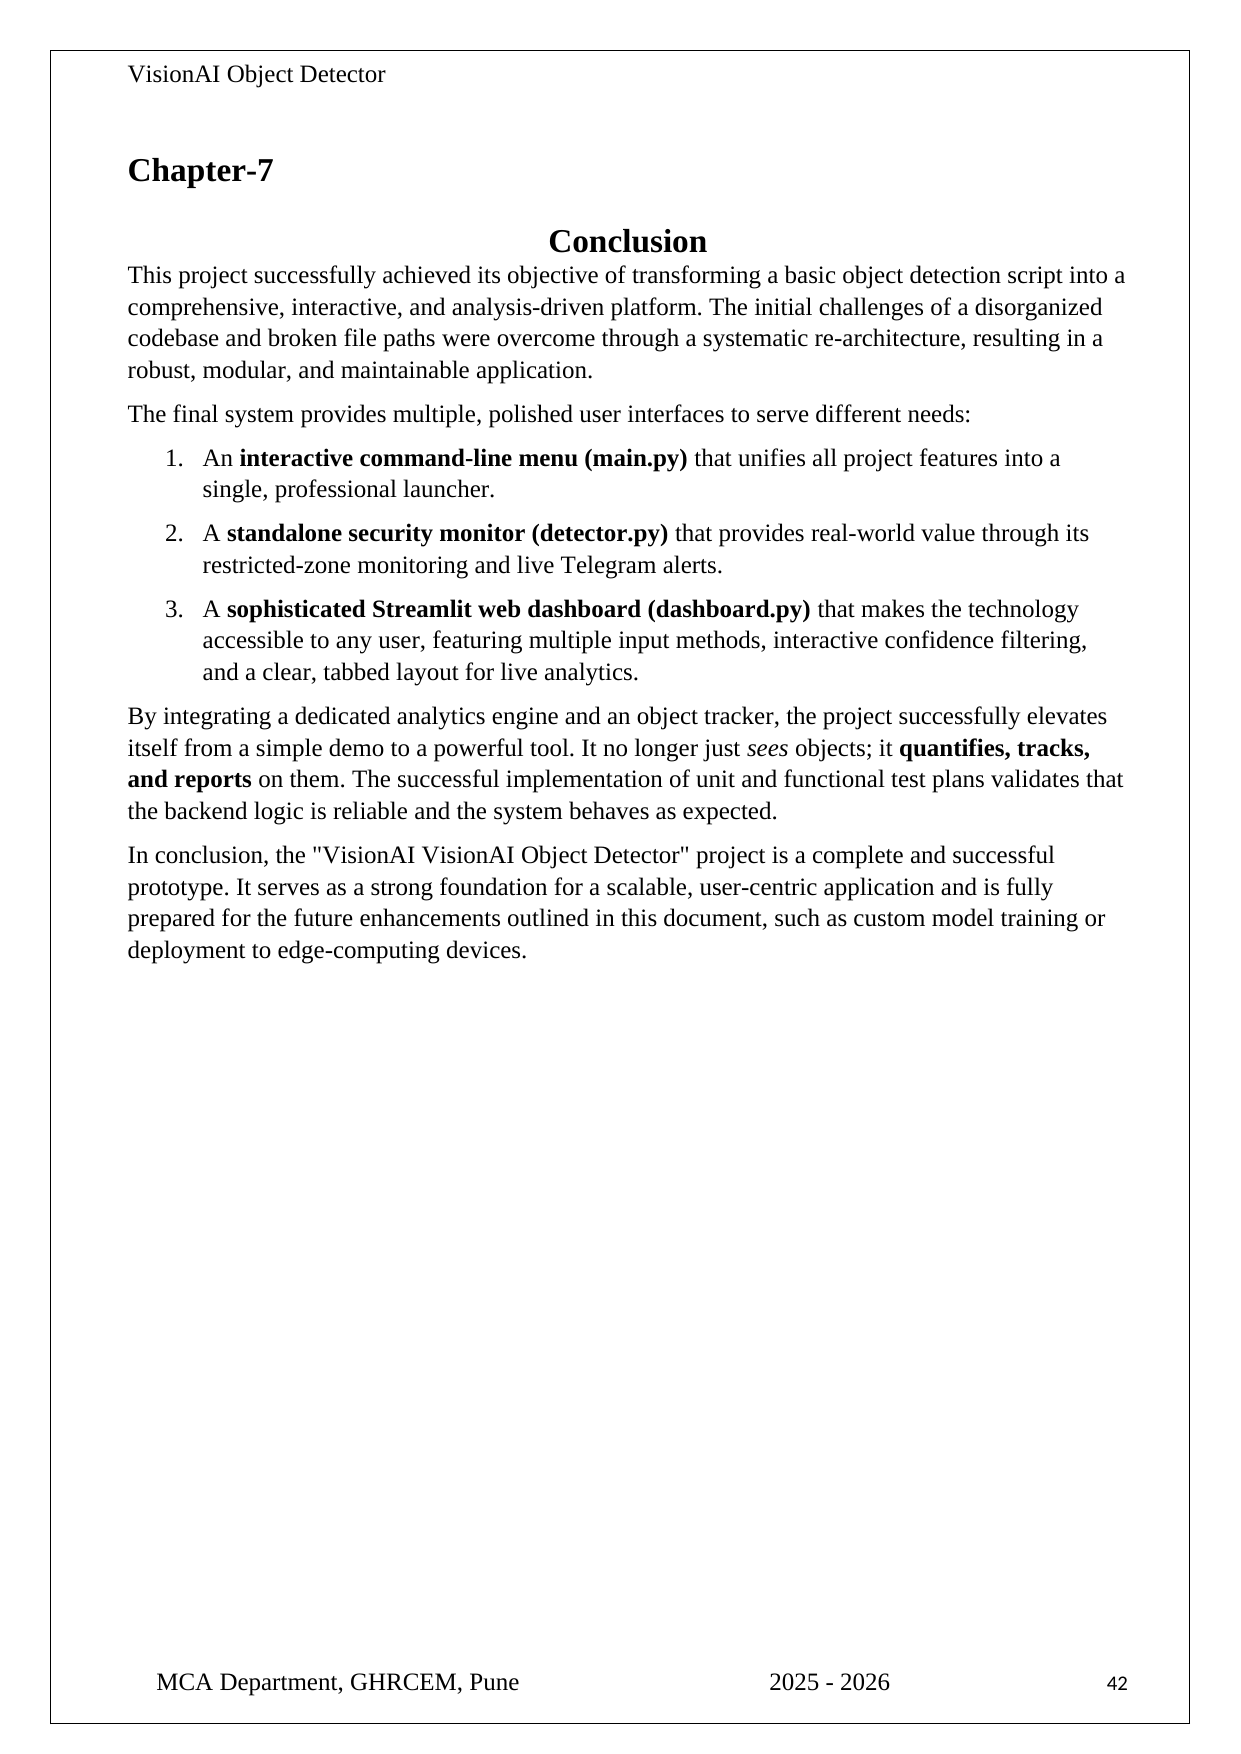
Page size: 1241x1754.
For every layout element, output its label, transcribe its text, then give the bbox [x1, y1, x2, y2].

list A standalone security monitor (detector.py) that provides real-world value through its restricted-zone monitoring and live Telegram alerts. [165, 518, 1128, 579]
text In conclusion, the "VisionAI VisionAI Object Detector" project is a complete and successful prototype. It serves as a strong foundation for a scalable, user-centric application and is fully prepared for the future enhancements outlined in this document, such as custom model training or deployment to edge-computing devices. [127, 840, 1128, 963]
list An interactive command-line menu (main.py) that unifies all project features into a single, professional launcher. [165, 443, 1128, 503]
text By integrating a dedicated analytics engine and an object tracker, the project successfully elevates itself from a simple demo to a powerful tool. It no longer just sees objects; it quantifies, tracks, and reports on them. The successful implementation of unit and functional test plans validates that the backend logic is reliable and the system behaves as expected. [127, 701, 1128, 825]
subtitle Conclusion [127, 222, 1128, 260]
text This project successfully achieved its objective of transforming a basic object detection script into a comprehensive, interactive, and analysis-driven platform. The initial challenges of a disorganized codebase and broken file paths were overcome through a systematic re-architecture, resulting in a robust, modular, and maintainable application. [127, 260, 1128, 383]
text The final system provides multiple, polished user interfaces to serve different needs: [127, 399, 1128, 427]
subtitle Chapter-7 [127, 150, 1128, 188]
list A sophisticated Streamlit web dashboard (dashboard.py) that makes the technology accessible to any user, featuring multiple input methods, interactive confidence filtering, and a clear, tabbed layout for live analytics. [165, 594, 1128, 686]
